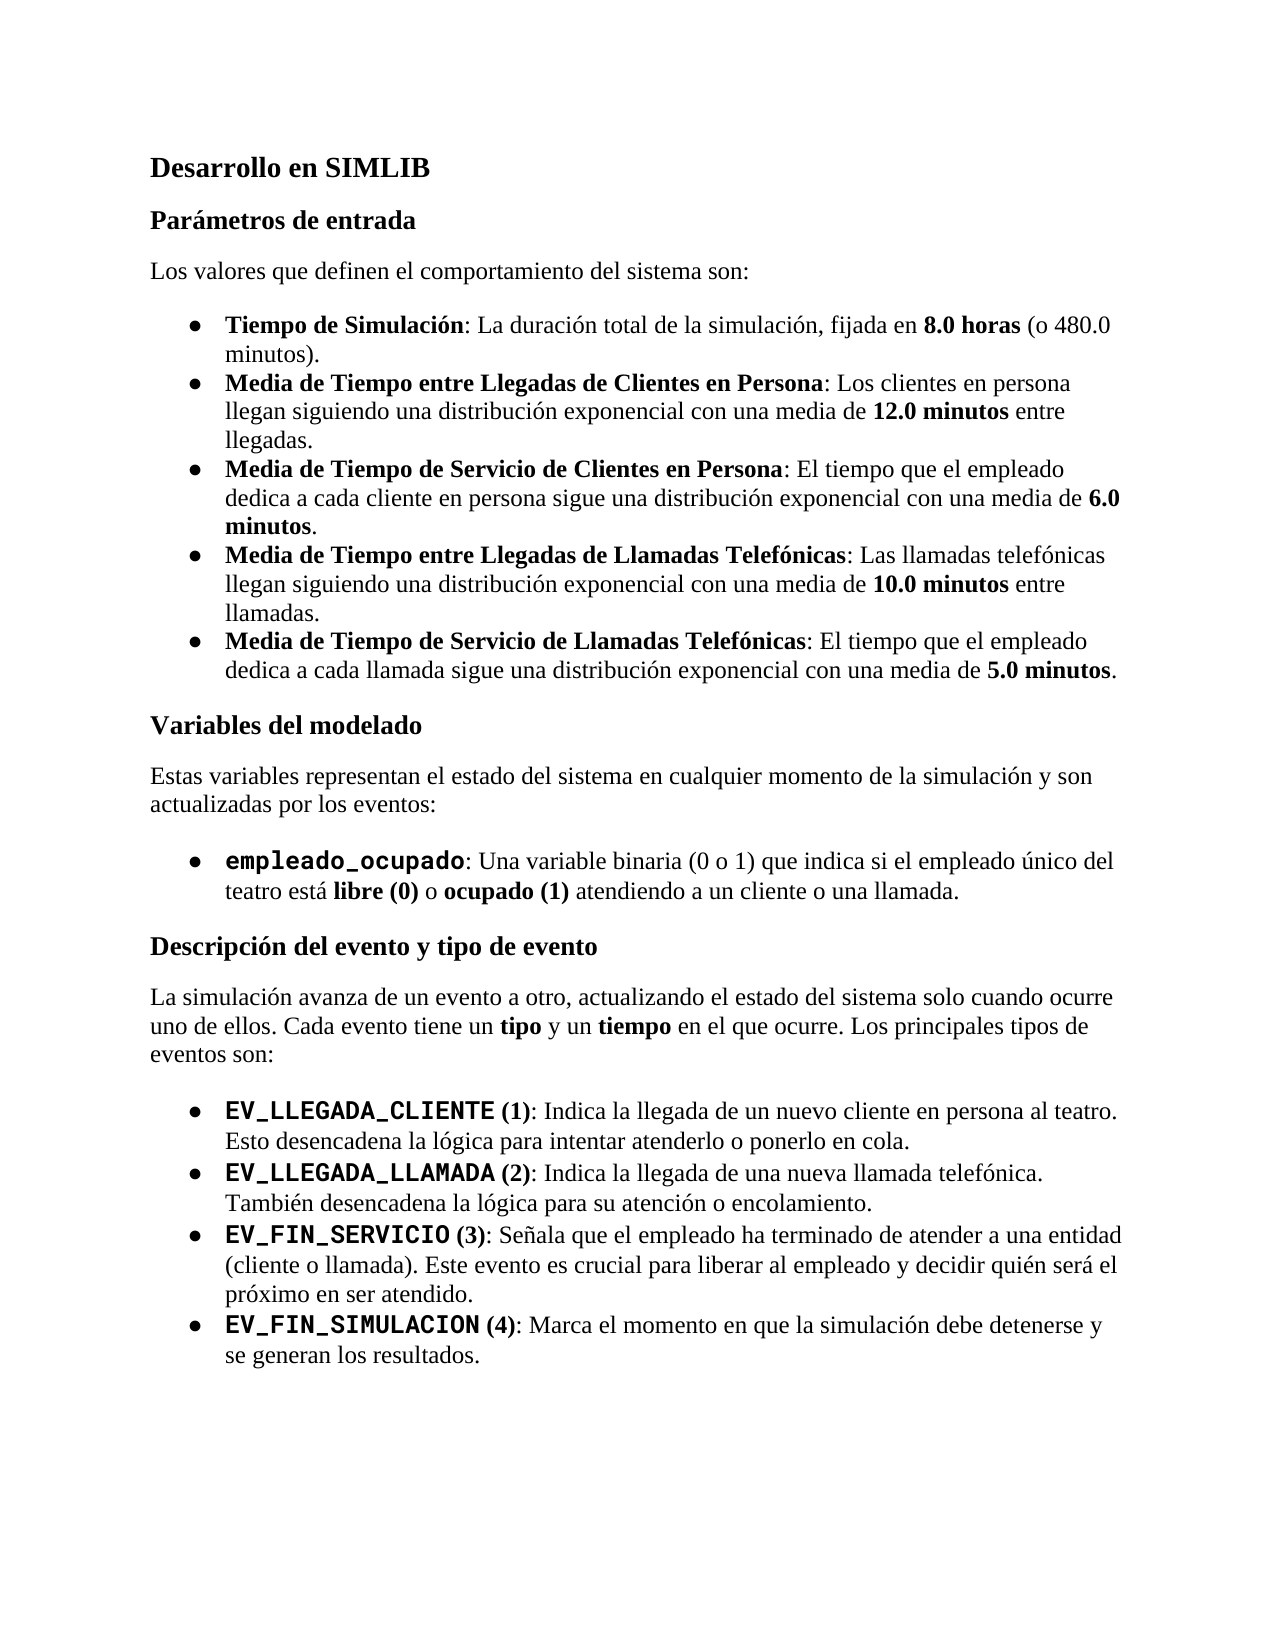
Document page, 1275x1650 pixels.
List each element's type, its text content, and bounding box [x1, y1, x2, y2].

text Los valores que definen el comportamiento del sistema son: [150, 256, 1125, 285]
list Media de Tiempo de Servicio de Llamadas Telefónicas: El tiempo que el empleado dedica a cada llamada sigue una distribución exponencial con una media de 5.0 minutos. [187, 626, 1125, 684]
subtitle Descripción del evento y tipo de evento [150, 930, 1125, 961]
list Media de Tiempo entre Llegadas de Clientes en Persona: Los clientes en persona llegan siguiendo una distribución exponencial con una media de 12.0 minutos entre llegadas. [187, 368, 1125, 454]
subtitle Variables del modelado [150, 709, 1125, 740]
text Estas variables representan el estado del sistema en cualquier momento de la simulación y son actualizadas por los eventos: [150, 761, 1125, 818]
list EV_FIN_SERVICIO (3): Señala que el empleado ha terminado de atender a una entidad (cliente o llamada). Este evento es crucial para liberar al empleado y decidir quién será el próximo en ser atendido. [187, 1217, 1125, 1307]
list empleado_ocupado: Una variable binaria (0 o 1) que indica si el empleado único del teatro está libre (0) o ocupado (1) atendiendo a un cliente o una llamada. [187, 843, 1125, 905]
subtitle Desarrollo en SIMLIB [150, 150, 1125, 183]
list EV_LLEGADA_LLAMADA (2): Indica la llegada de una nueva llamada telefónica. También desencadena la lógica para su atención o encolamiento. [187, 1155, 1125, 1217]
list Media de Tiempo entre Llegadas de Llamadas Telefónicas: Las llamadas telefónicas llegan siguiendo una distribución exponencial con una media de 10.0 minutos entre llamadas. [187, 540, 1125, 626]
list Tiempo de Simulación: La duración total de la simulación, fijada en 8.0 horas (o 480.0 minutos). [187, 310, 1125, 368]
subtitle Parámetros de entrada [150, 204, 1125, 236]
text La simulación avanza de un evento a otro, actualizando el estado del sistema solo cuando ocurre uno de ellos. Cada evento tiene un tipo y un tiempo en el que ocurre. Los principales tipos de eventos son: [150, 982, 1125, 1068]
list EV_LLEGADA_CLIENTE (1): Indica la llegada de un nuevo cliente en persona al teatro. Esto desencadena la lógica para intentar atenderlo o ponerlo en cola. [187, 1093, 1125, 1155]
list EV_FIN_SIMULACION (4): Marca el momento en que la simulación debe detenerse y se generan los resultados. [187, 1307, 1125, 1369]
list Media de Tiempo de Servicio de Clientes en Persona: El tiempo que el empleado dedica a cada cliente en persona sigue una distribución exponencial con una media de 6.0 minutos. [187, 454, 1125, 540]
